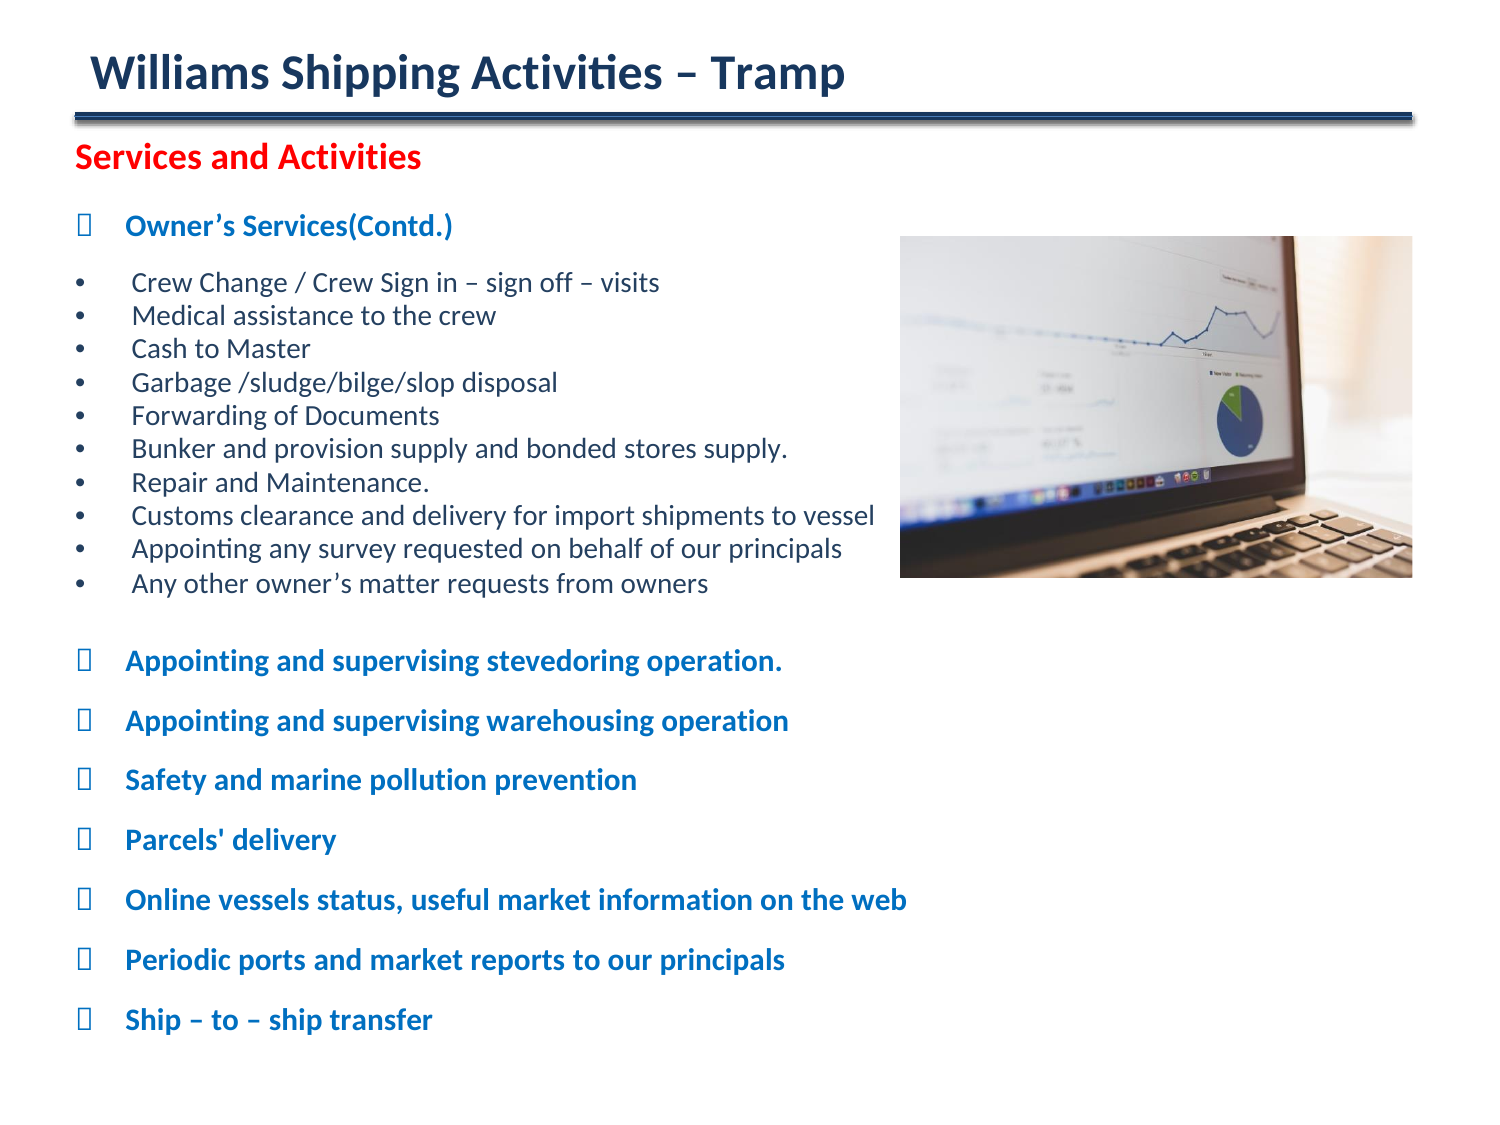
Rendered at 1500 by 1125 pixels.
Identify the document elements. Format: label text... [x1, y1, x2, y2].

text • Bunker and provision supply and bonded stores supply. [75, 433, 1423, 467]
text  Safety and marine pollution prevention [75, 757, 1423, 800]
text • Appointing any survey requested on behalf of our principals [75, 533, 1423, 567]
text  Ship – to – ship transfer [75, 997, 1423, 1039]
text • Garbage /sludge/bilge/slop disposal [75, 367, 1423, 400]
text • Any other owner’s matter requests from owners [75, 567, 1423, 600]
text  Owner’s Services(Contd.) [75, 203, 1423, 246]
picture [900, 246, 1413, 264]
text • Medical assistance to the crew [75, 300, 1423, 333]
text • Crew Change / Crew Sign in – sign off – visits [75, 264, 1423, 300]
text Services and Activities [75, 136, 1423, 180]
picture [67, 108, 1420, 132]
text • Customs clearance and delivery for import shipments to vessel [75, 500, 1423, 533]
text  Online vessels status, useful market information on the web [75, 877, 1423, 920]
text  Parcels' delivery [75, 817, 1423, 860]
text • Forwarding of Documents [75, 400, 1423, 433]
text • Repair and Maintenance. [75, 467, 1423, 500]
text  Appointing and supervising warehousing operation [75, 697, 1423, 740]
text • Cash to Master [75, 333, 1423, 367]
text  Periodic ports and market reports to our principals [75, 937, 1423, 979]
text  Appointing and supervising stevedoring operation. [75, 637, 1423, 680]
